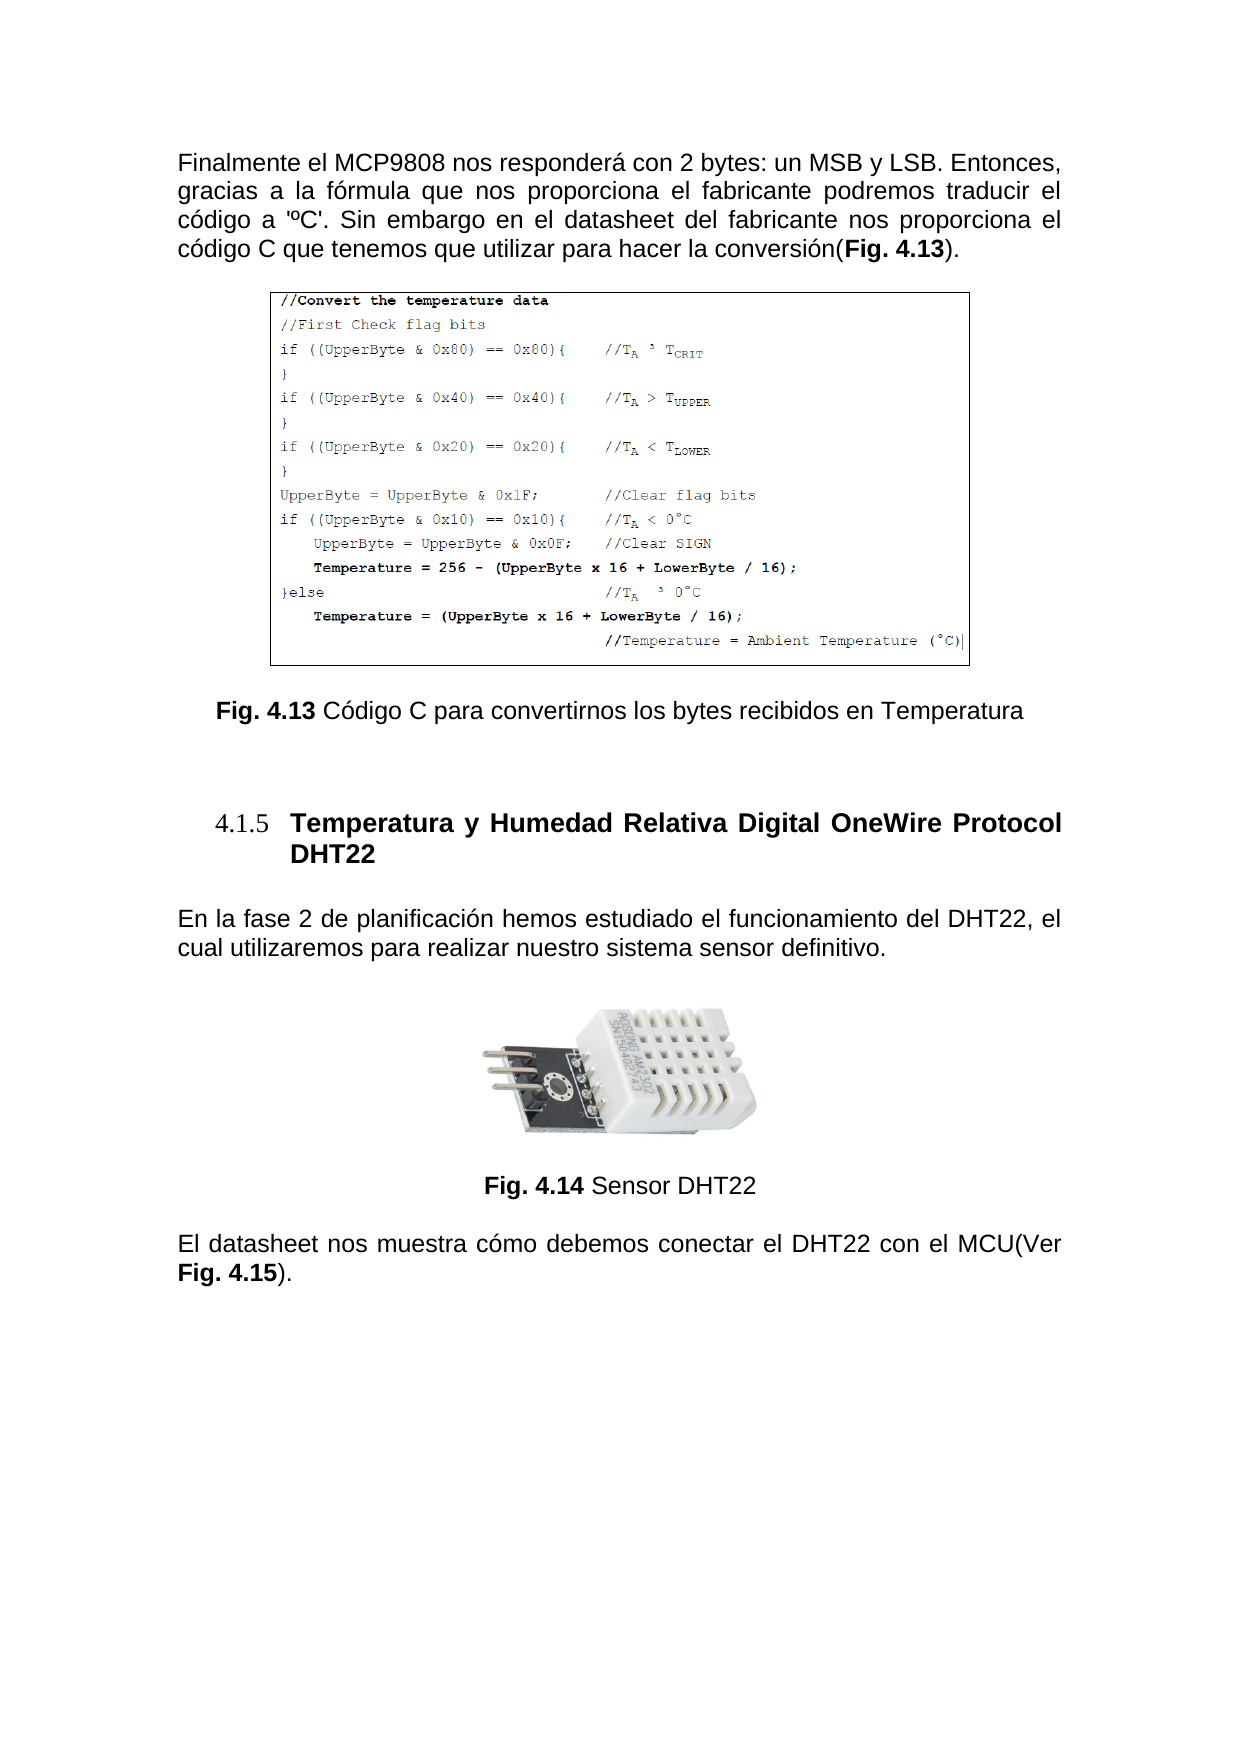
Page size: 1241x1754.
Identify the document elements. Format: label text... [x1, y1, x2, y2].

text Finalmente el MCP9808 nos responderá con 2 bytes: un MSB y LSB. Entonces, gracias a la fórmula que nos proporciona el fabricante podremos traducir el código a 'ºC'. Sin embargo en el datasheet del fabricante nos proporciona el código C que tenemos que utilizar para hacer la conversión(Fig. 4.13). [177, 148, 1063, 263]
picture [269, 291, 971, 667]
text Fig. 4.13 Código C para convertirnos los bytes recibidos en Temperatura [177, 696, 1063, 724]
picture [479, 990, 761, 1143]
text El datasheet nos muestra cómo debemos conectar el DHT22 con el MCU(Ver Fig. 4.15). [177, 1229, 1063, 1286]
subtitle Temperatura y Humedad Relativa Digital OneWire Protocol DHT22 [215, 807, 1063, 869]
text Fig. 4.14 Sensor DHT22 [177, 1171, 1063, 1200]
text En la fase 2 de planificación hemos estudiado el funcionamiento del DHT22, el cual utilizaremos para realizar nuestro sistema sensor definitivo. [177, 904, 1063, 962]
